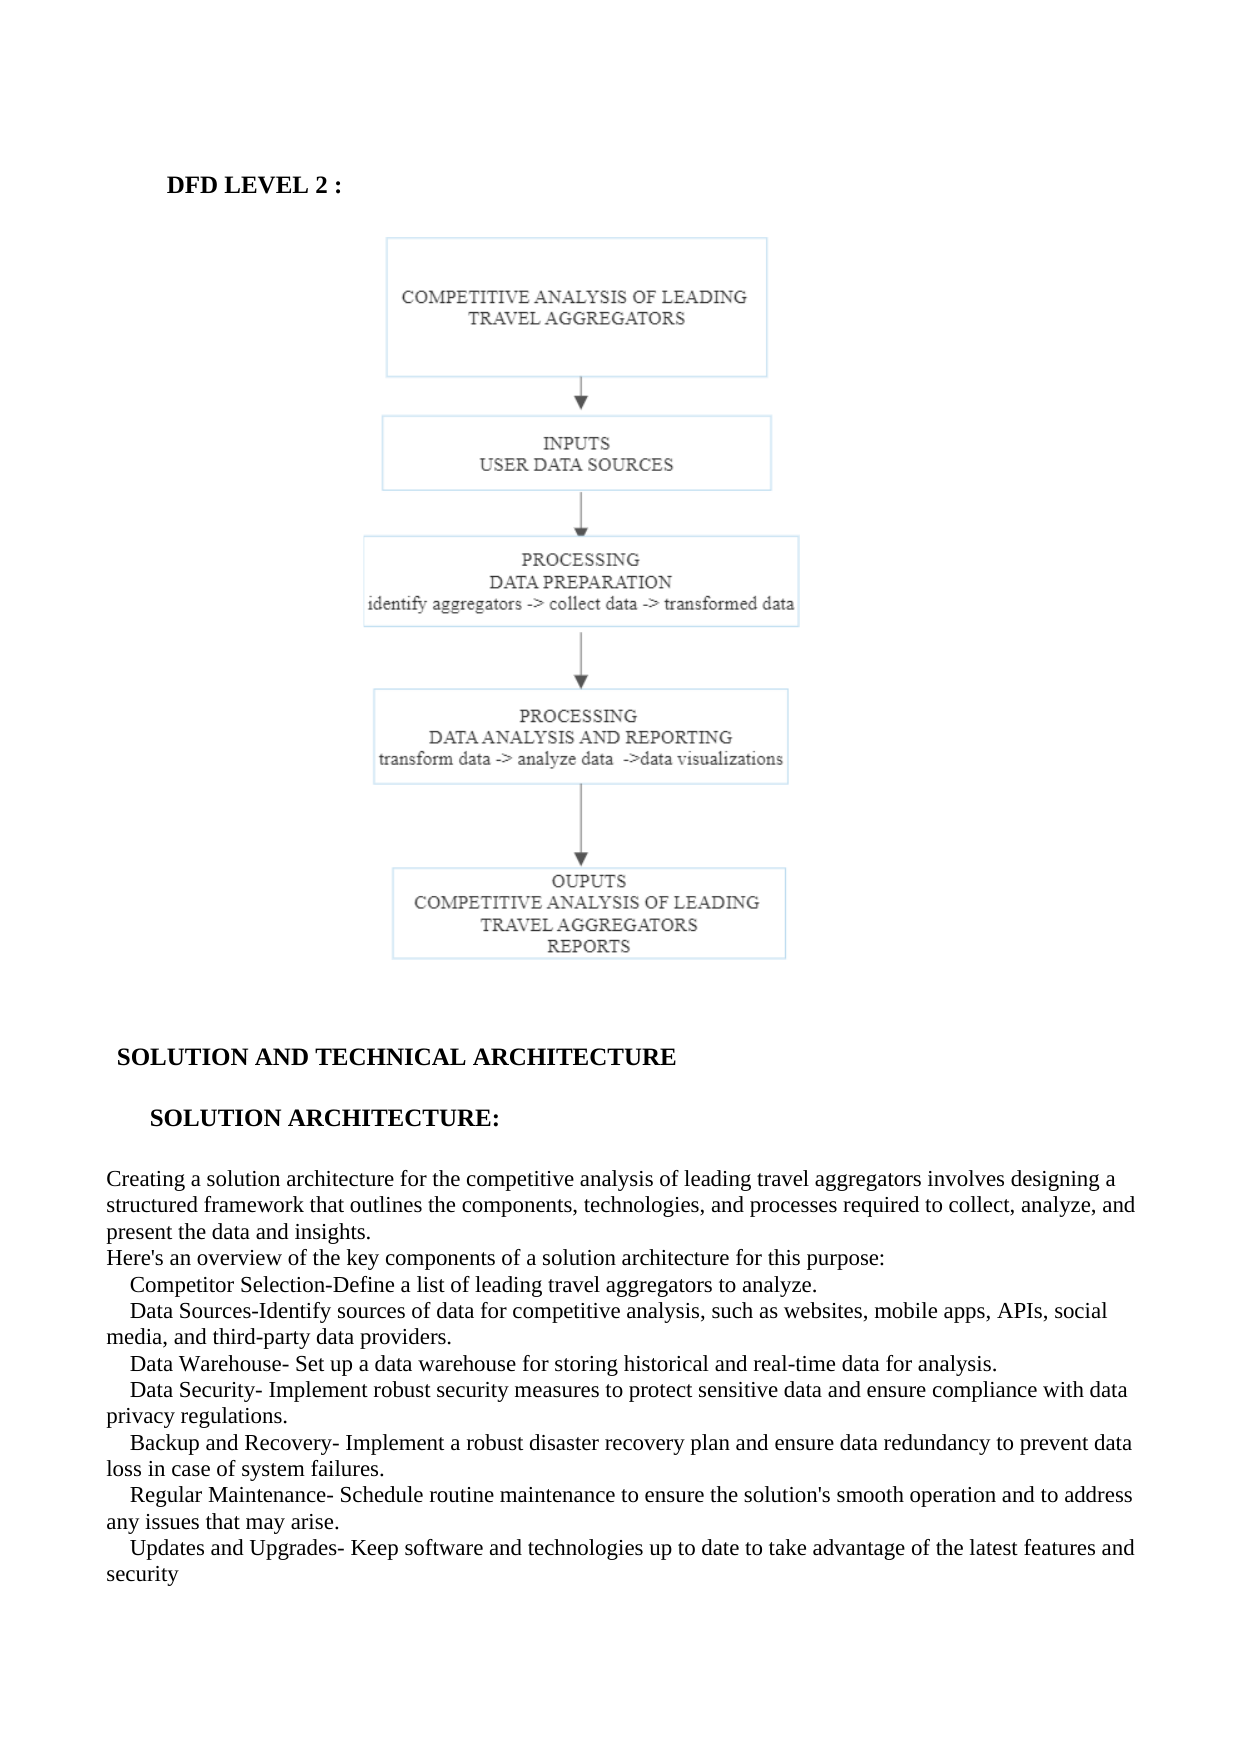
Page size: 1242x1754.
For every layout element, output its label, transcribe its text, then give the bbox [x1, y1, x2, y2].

text Creating a solution architecture for the competitive analysis of leading travel aggregators involves designing a structured framework that outlines the components, technologies, and processes required to collect, analyze, and present the data and insights. [106, 1165, 1146, 1244]
text  Data Warehouse- Set up a data warehouse for storing historical and real-time data for analysis. [106, 1350, 1146, 1376]
text SOLUTION AND TECHNICAL ARCHITECTURE SOLUTION ARCHITECTURE: [117, 1042, 679, 1132]
text  Data Sources-Identify sources of data for competitive analysis, such as websites, mobile apps, APIs, social media, and third-party data providers. [106, 1297, 1146, 1350]
text  Backup and Recovery- Implement a robust disaster recovery plan and ensure data redundancy to prevent data loss in case of system failures. [106, 1429, 1146, 1481]
text  Updates and Upgrades- Keep software and technologies up to date to take advantage of the latest features and security [106, 1534, 1146, 1587]
text  Competitor Selection-Define a list of leading travel aggregators to analyze. [106, 1271, 1146, 1297]
text Here's an overview of the key components of a solution architecture for this purpose: [106, 1244, 1146, 1271]
text  Data Security- Implement robust security measures to protect sensitive data and ensure compliance with data privacy regulations. [106, 1376, 1146, 1429]
picture [363, 237, 800, 960]
text  Regular Maintenance- Schedule routine maintenance to ensure the solution's smooth operation and to address any issues that may arise. [106, 1481, 1146, 1534]
subtitle DFD LEVEL 2 : [167, 170, 1146, 199]
